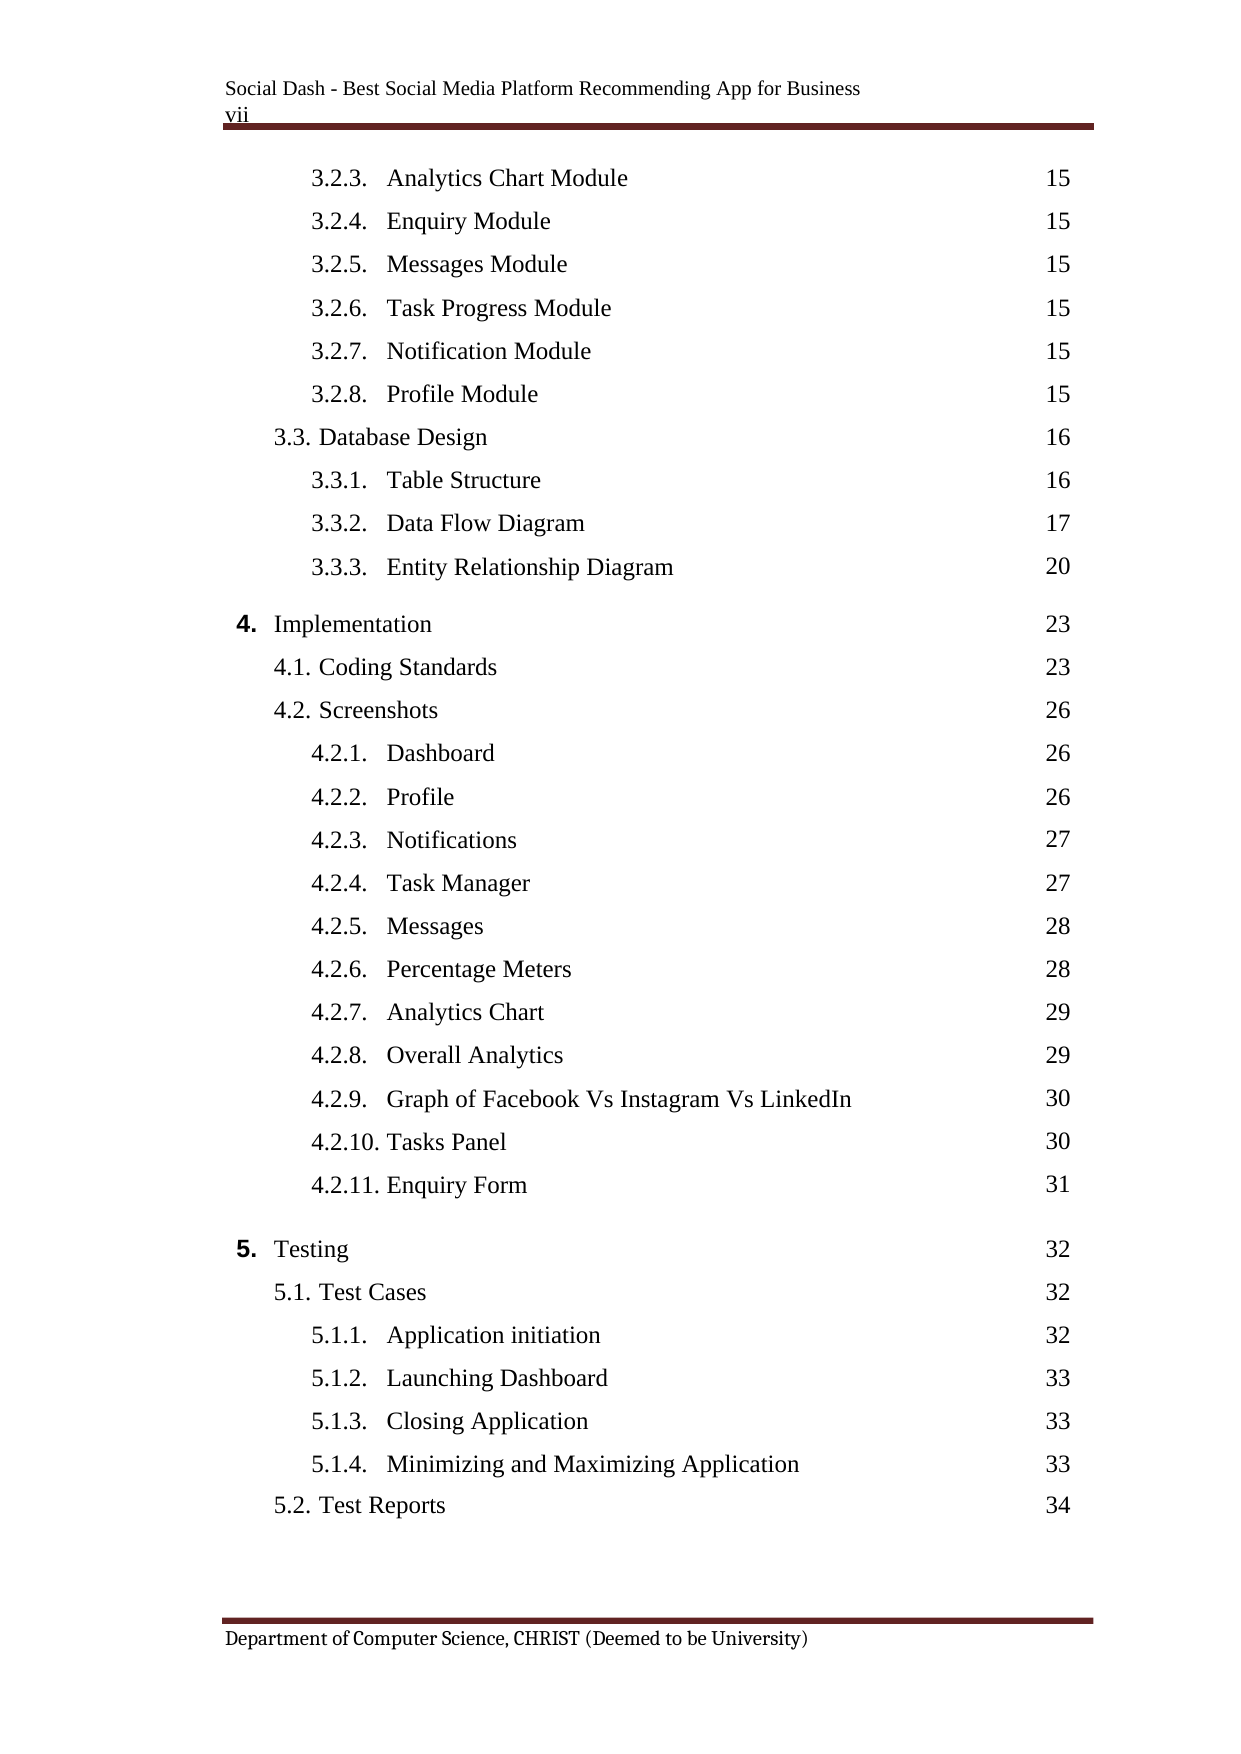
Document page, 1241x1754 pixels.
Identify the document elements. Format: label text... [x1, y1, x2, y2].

table_header Analytics Chart Module Enquiry Module Messages Module Task Progress Module Notification Module Profile Module Database Design Table Structure Data Flow Diagram Entity Relationship Diagram [223, 130, 948, 592]
table_header 15 15 15 15 15 15 16 16 17 20 [948, 130, 1094, 592]
table_cell 23 23 26 26 26 27 27 28 28 29 29 30 30 31 [948, 592, 1094, 1217]
table_cell Implementation Coding Standards Screenshots Dashboard Profile Notifications Task Manager Messages Percentage Meters Analytics Chart Overall Analytics Graph of Facebook Vs Instagram Vs LinkedIn Tasks Panel Enquiry Form [223, 592, 948, 1217]
table_cell Testing Test Cases Application initiation Launching Dashboard Closing Application Minimizing and Maximizing Application Test Reports [223, 1217, 948, 1521]
table_cell 32 32 32 33 33 33 34 [948, 1217, 1094, 1521]
